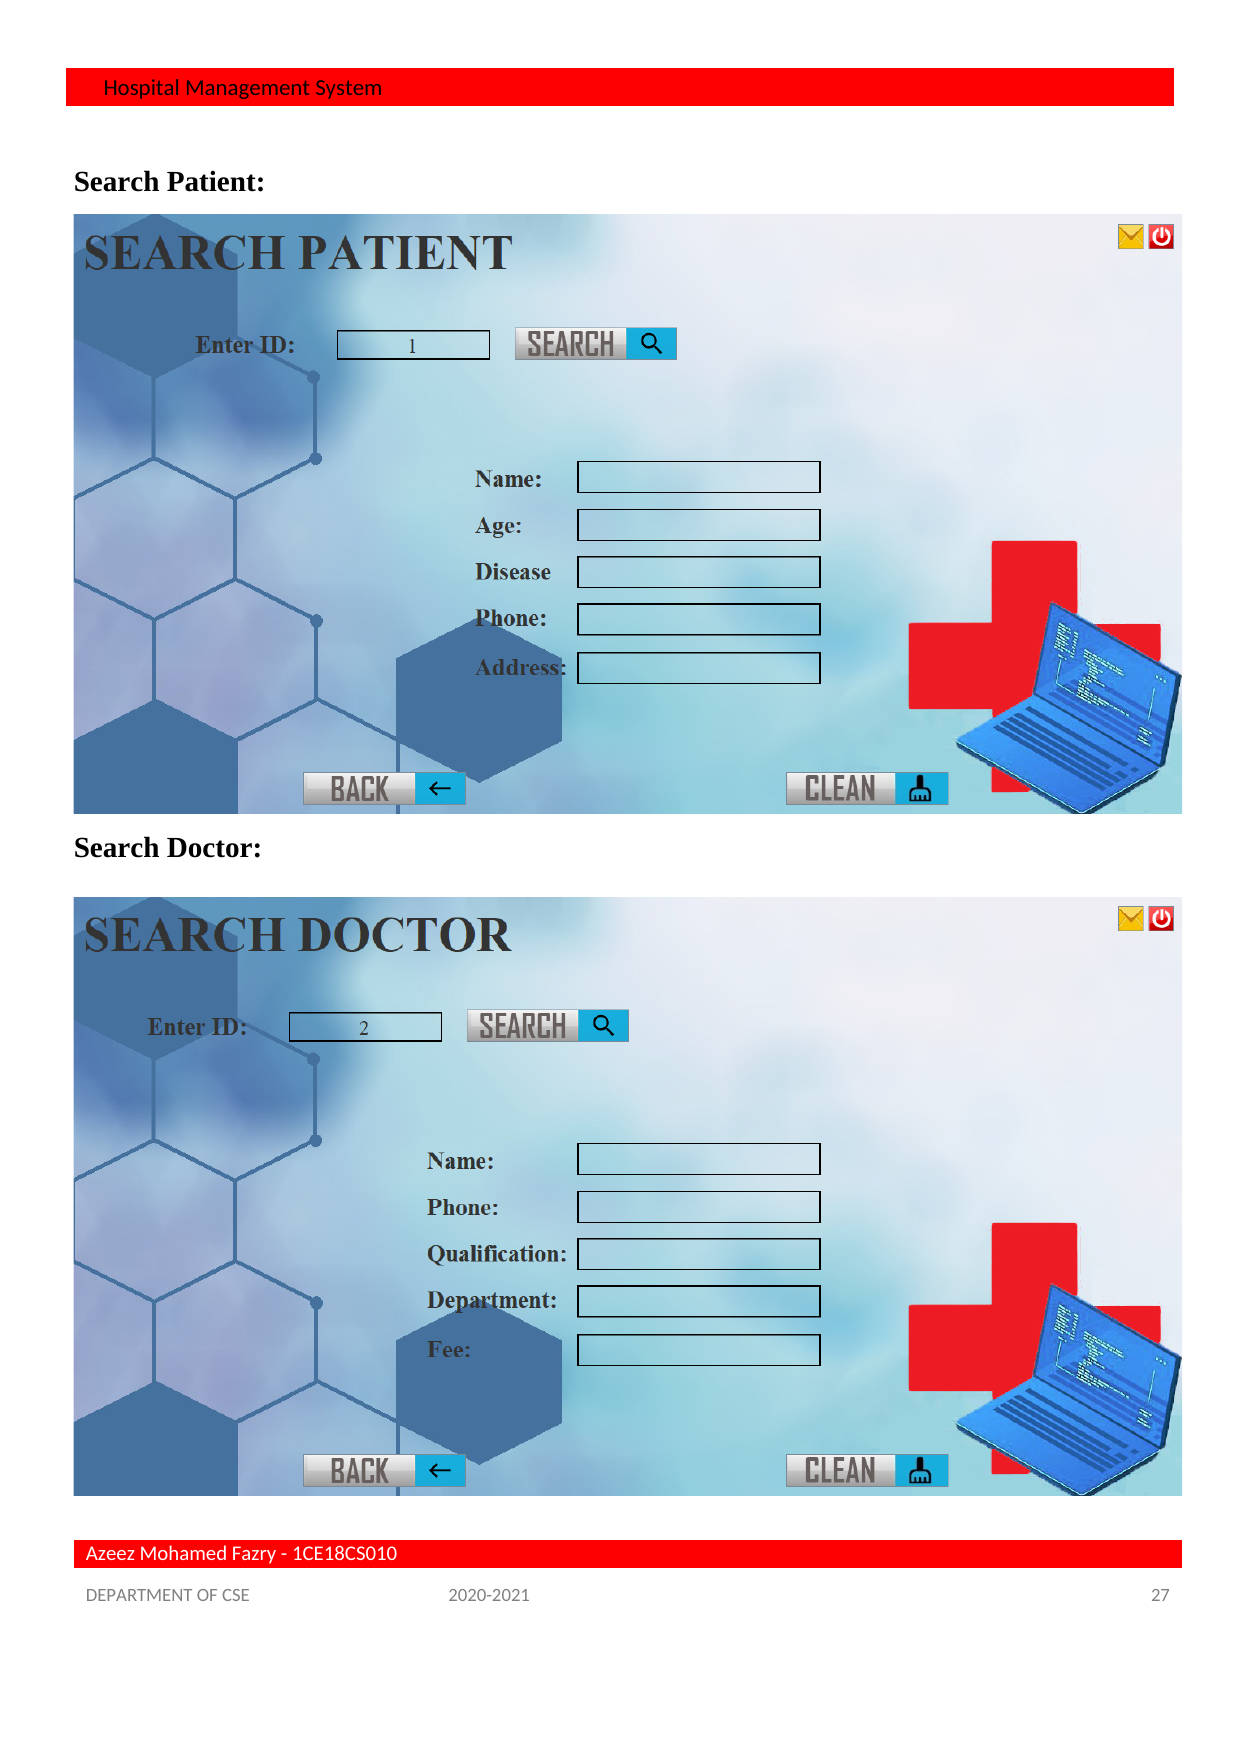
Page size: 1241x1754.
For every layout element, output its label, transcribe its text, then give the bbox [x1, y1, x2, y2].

text Search Patient: [73, 30, 1182, 198]
picture [73, 897, 1183, 1496]
picture [73, 214, 1183, 814]
text Search Doctor: [73, 830, 1182, 863]
